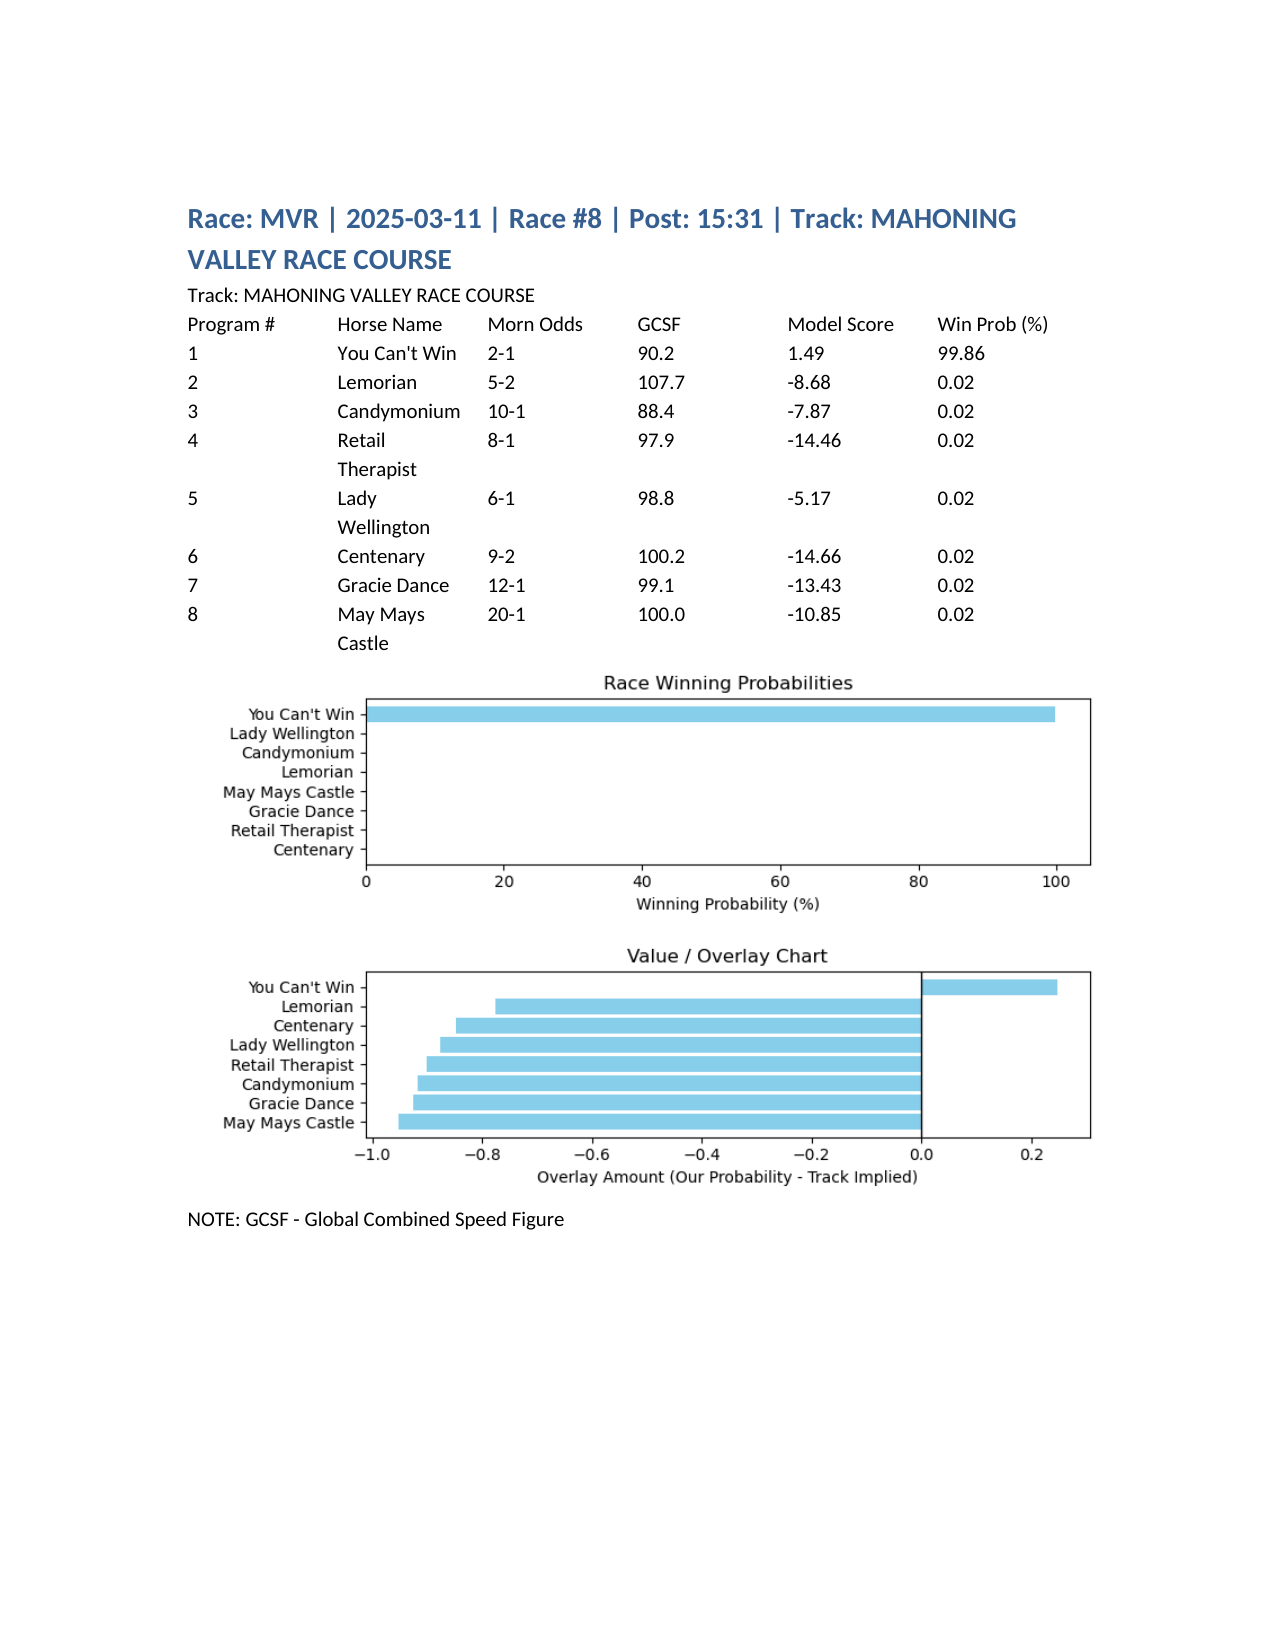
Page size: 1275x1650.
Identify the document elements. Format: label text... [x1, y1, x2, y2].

picture [206, 932, 1107, 1203]
text NOTE: GCSF - Global Combined Speed Figure [187, 1207, 1087, 1232]
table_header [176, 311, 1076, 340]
subtitle Race: MVR | 2025-03-11 | Race #8 | Post: 15:31 | Track: MAHONING VALLEY RACE COURSE [187, 200, 1087, 277]
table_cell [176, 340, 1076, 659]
picture [206, 659, 1107, 930]
text Track: MAHONING VALLEY RACE COURSE [187, 282, 1087, 307]
